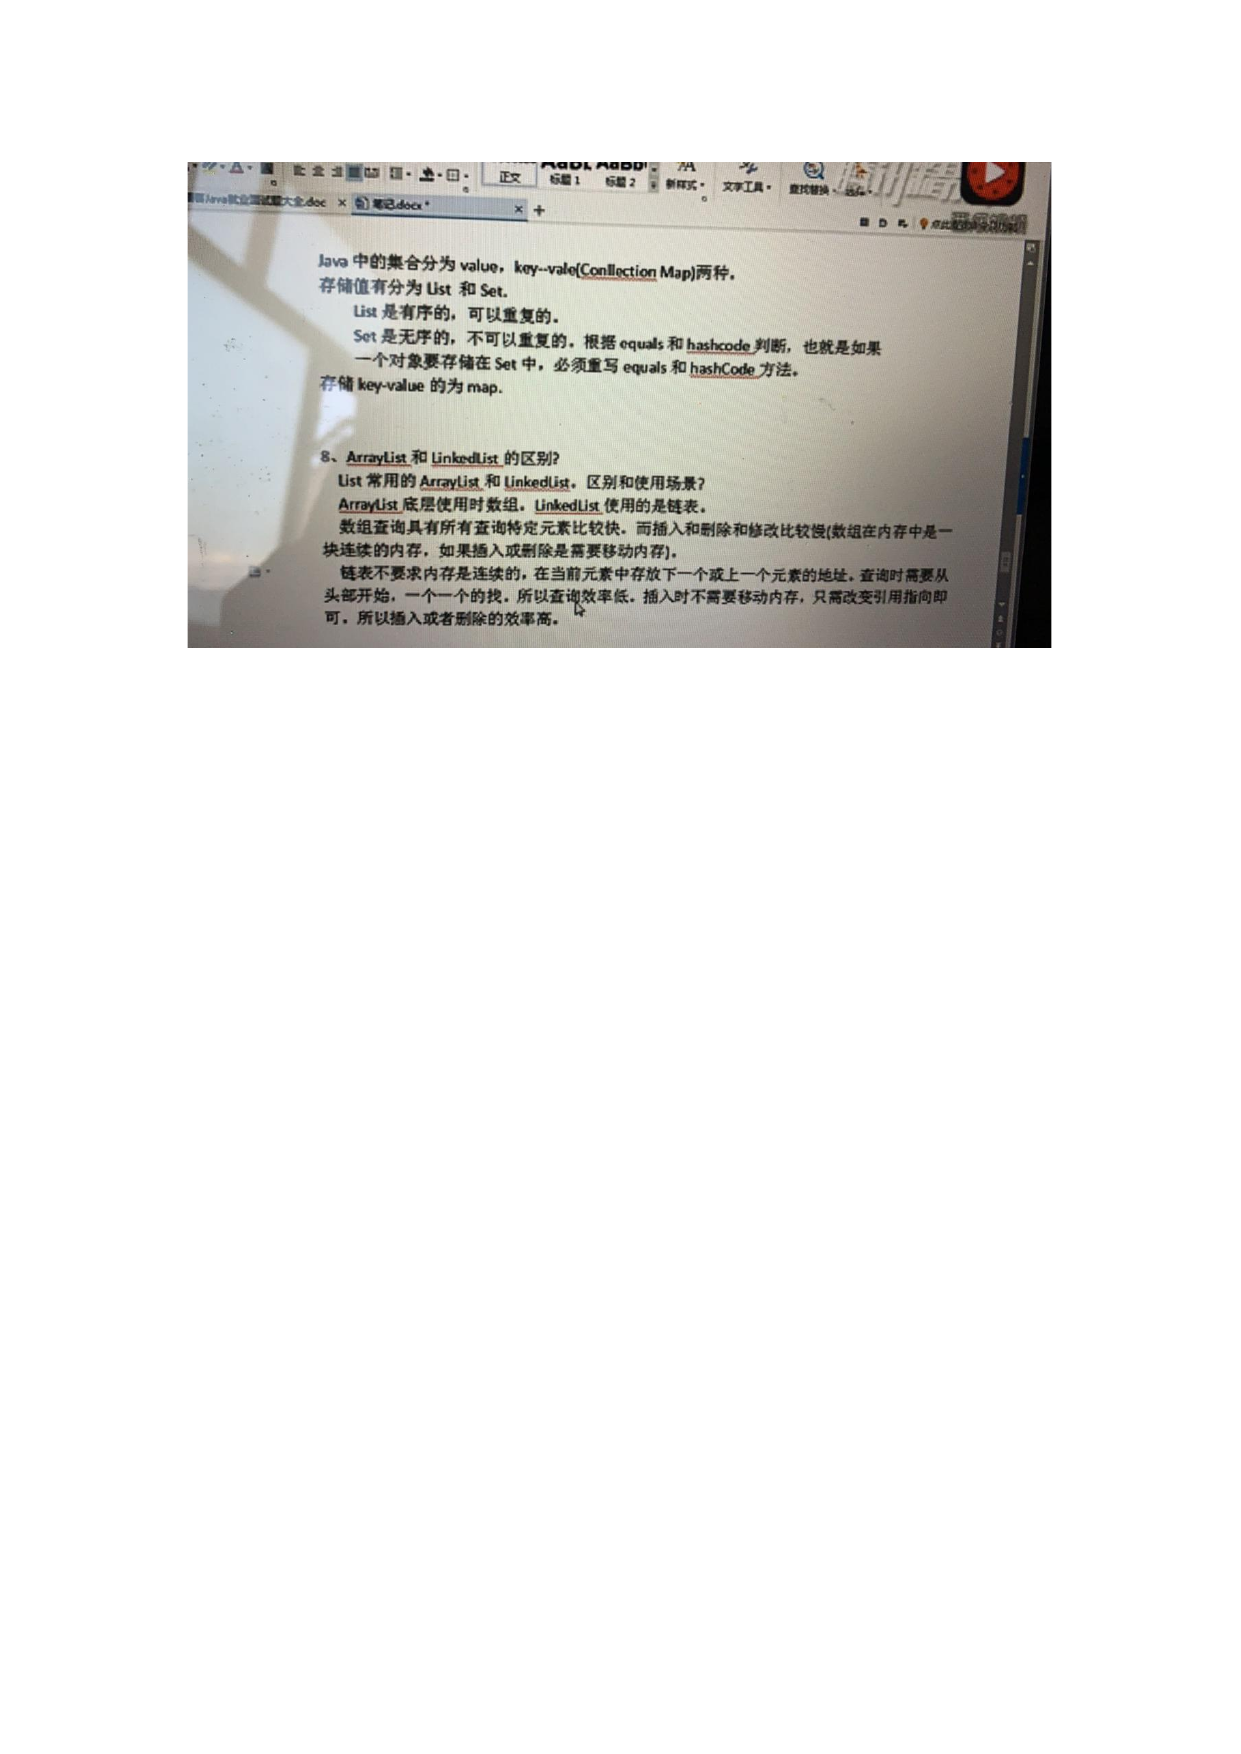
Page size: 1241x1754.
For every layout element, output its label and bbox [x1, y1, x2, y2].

picture [187, 162, 1052, 648]
